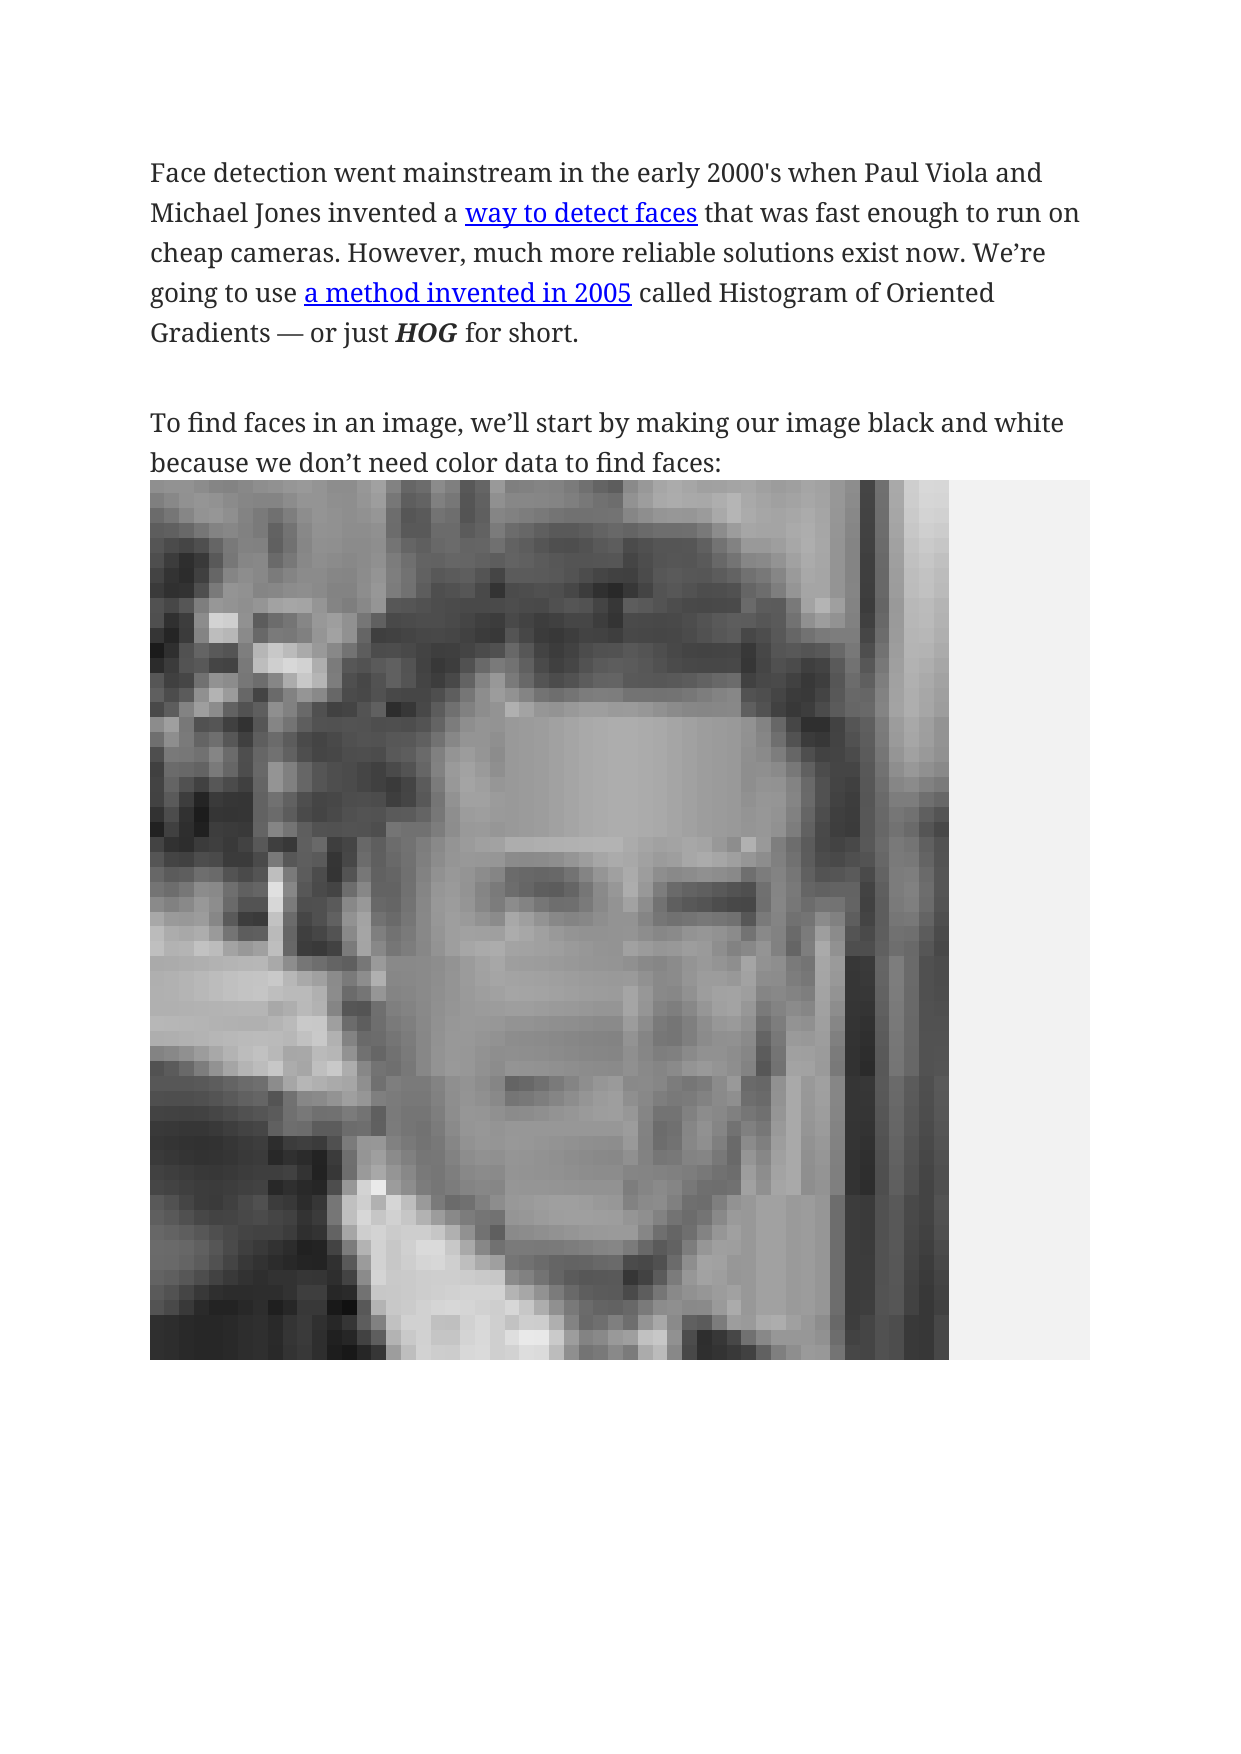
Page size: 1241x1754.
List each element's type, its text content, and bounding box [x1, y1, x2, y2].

text To find faces in an image, we’ll start by making our image black and white because we don’t need color data to find faces: [150, 400, 1090, 480]
picture [150, 480, 949, 1360]
text Face detection went mainstream in the early 2000's when Paul Viola and Michael Jones invented a way to detect faces that was fast enough to run on cheap cameras. However, much more reliable solutions exist now. We’re going to use a method invented in 2005 called Histogram of Oriented Gradients — or just HOG for short. [150, 150, 1090, 350]
